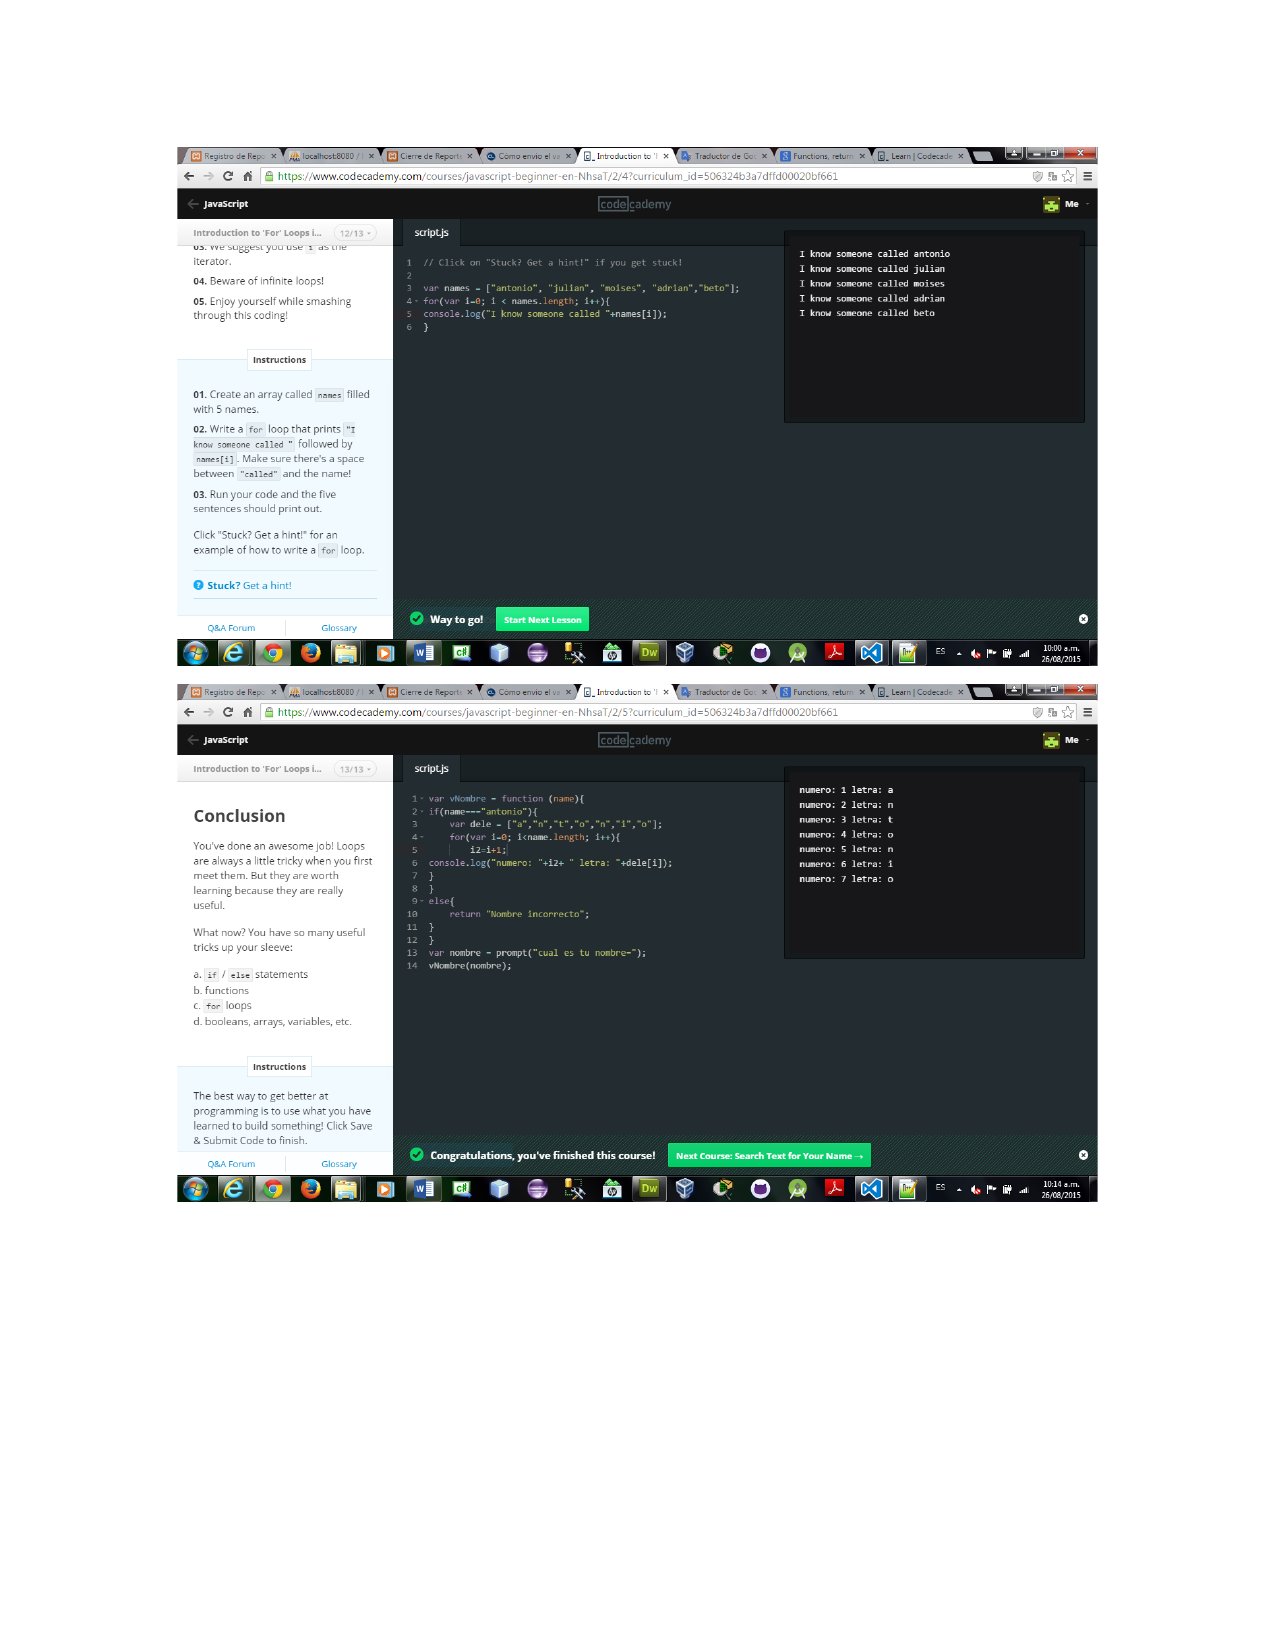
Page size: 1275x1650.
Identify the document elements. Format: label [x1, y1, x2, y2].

picture [177, 147, 1098, 666]
picture [177, 684, 1098, 1202]
